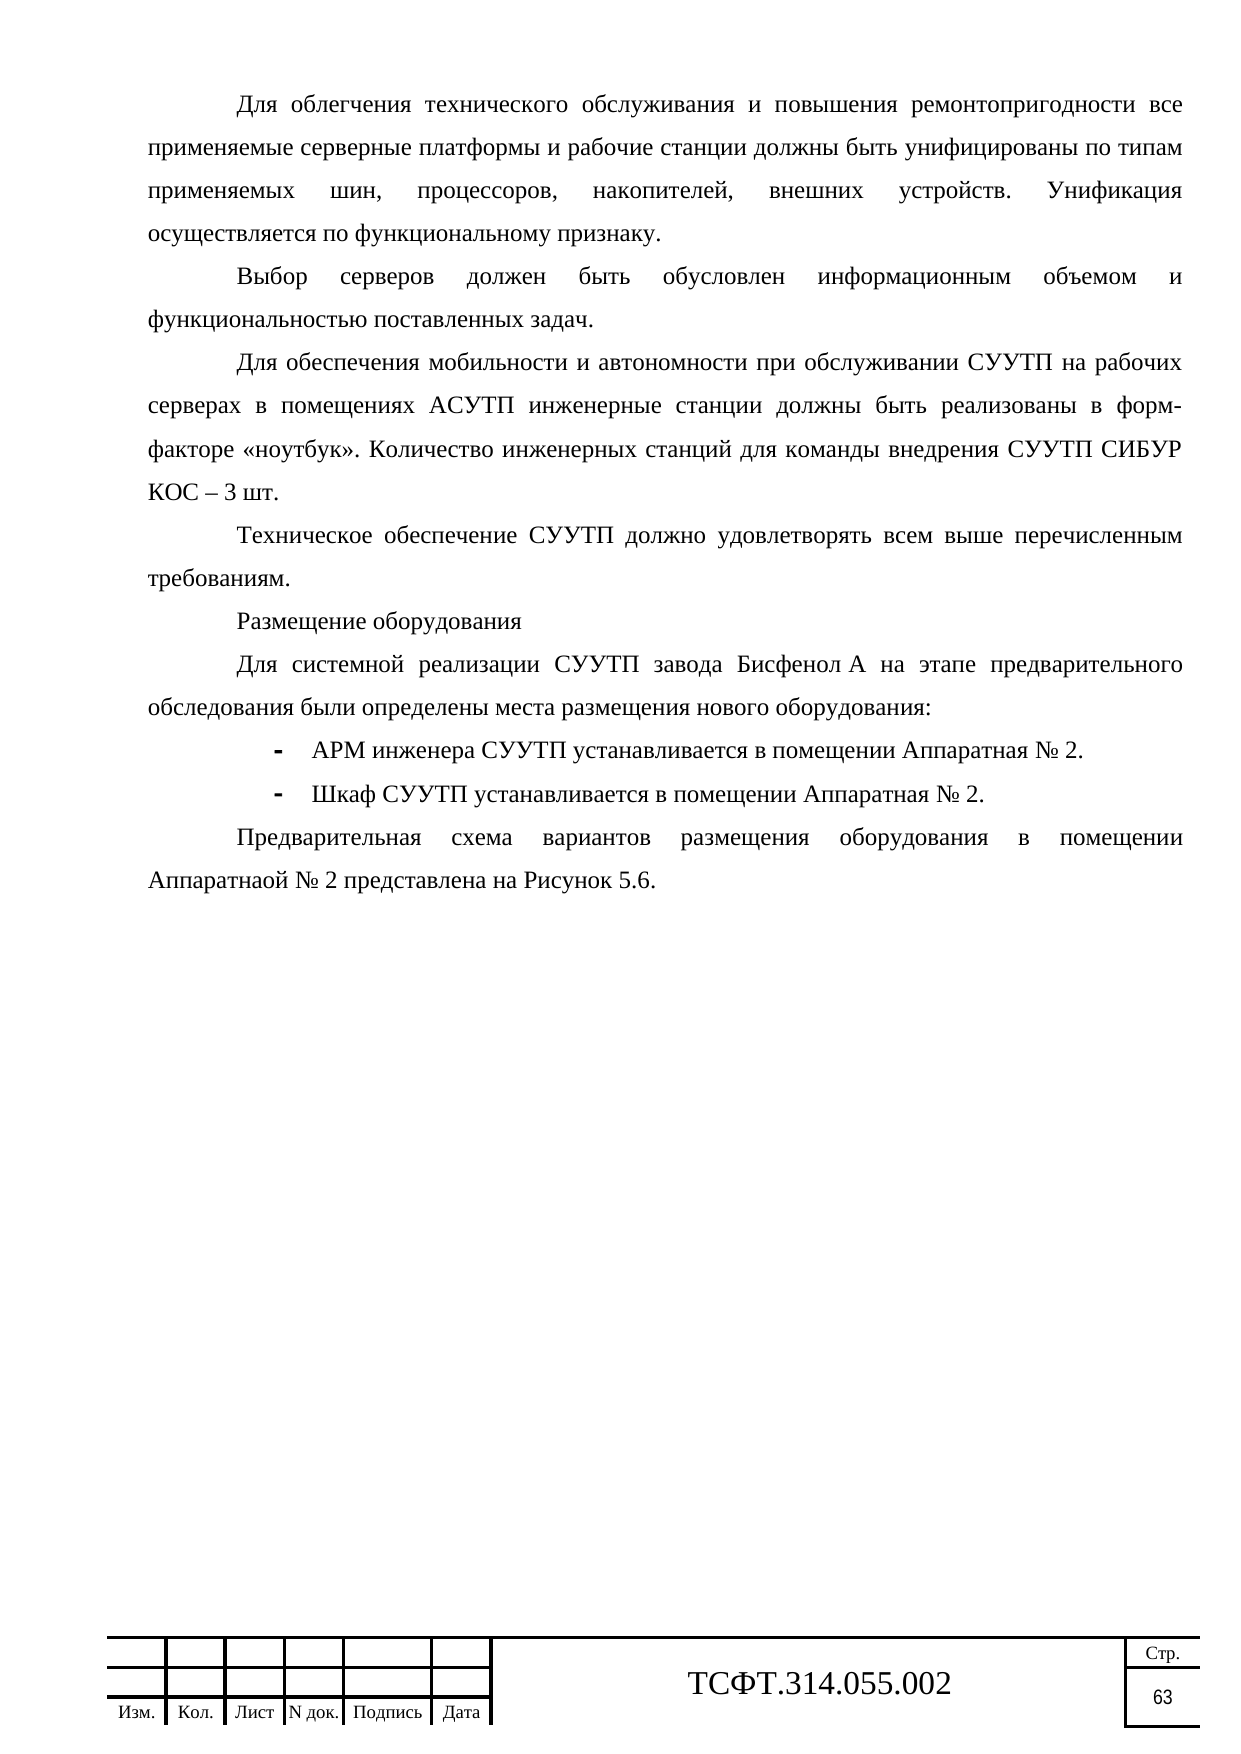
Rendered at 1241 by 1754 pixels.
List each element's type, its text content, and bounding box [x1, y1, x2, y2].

text Предварительная схема вариантов размещения оборудования в помещении Аппаратнаой № 2 представлена на Рисунке 5.6. [148, 822, 1183, 894]
text Для системной реализации СУУТП завода Бисфенол А на этапе предварительного обследования были определены места размещения нового оборудования: [148, 649, 1183, 721]
text Для облегчения технического обслуживания и повышения ремонтопригодности все применяемые серверные платформы и рабочие станции должны быть унифицированы по типам применяемых шин, процессоров, накопителей, внешних устройств. Унификация осуществляется по функциональному признаку. [148, 89, 1183, 247]
text Для обеспечения мобильности и автономности при обслуживании СУУТП на рабочих серверах в помещениях АСУТП инженерные станции должны быть реализованы в форм-факторе «ноутбук». Количество инженерных станций для команды внедрения СУУТП СИБУР КОС – 3 шт. [148, 347, 1183, 506]
text Выбор серверов должен быть обусловлен информационным объемом и функциональностью поставленных задач. [148, 261, 1183, 333]
text Техническое обеспечение СУУТП должно удовлетворять всем выше перечисленным требованиям. [148, 520, 1183, 592]
list Шкаф СУУТП устанавливается в помещении Аппаратная № 2. [274, 779, 1183, 807]
list АРМ инженера СУУТП устанавливается в помещении Аппаратная № 2. [274, 736, 1183, 764]
text Размещение оборудования [148, 606, 1183, 635]
